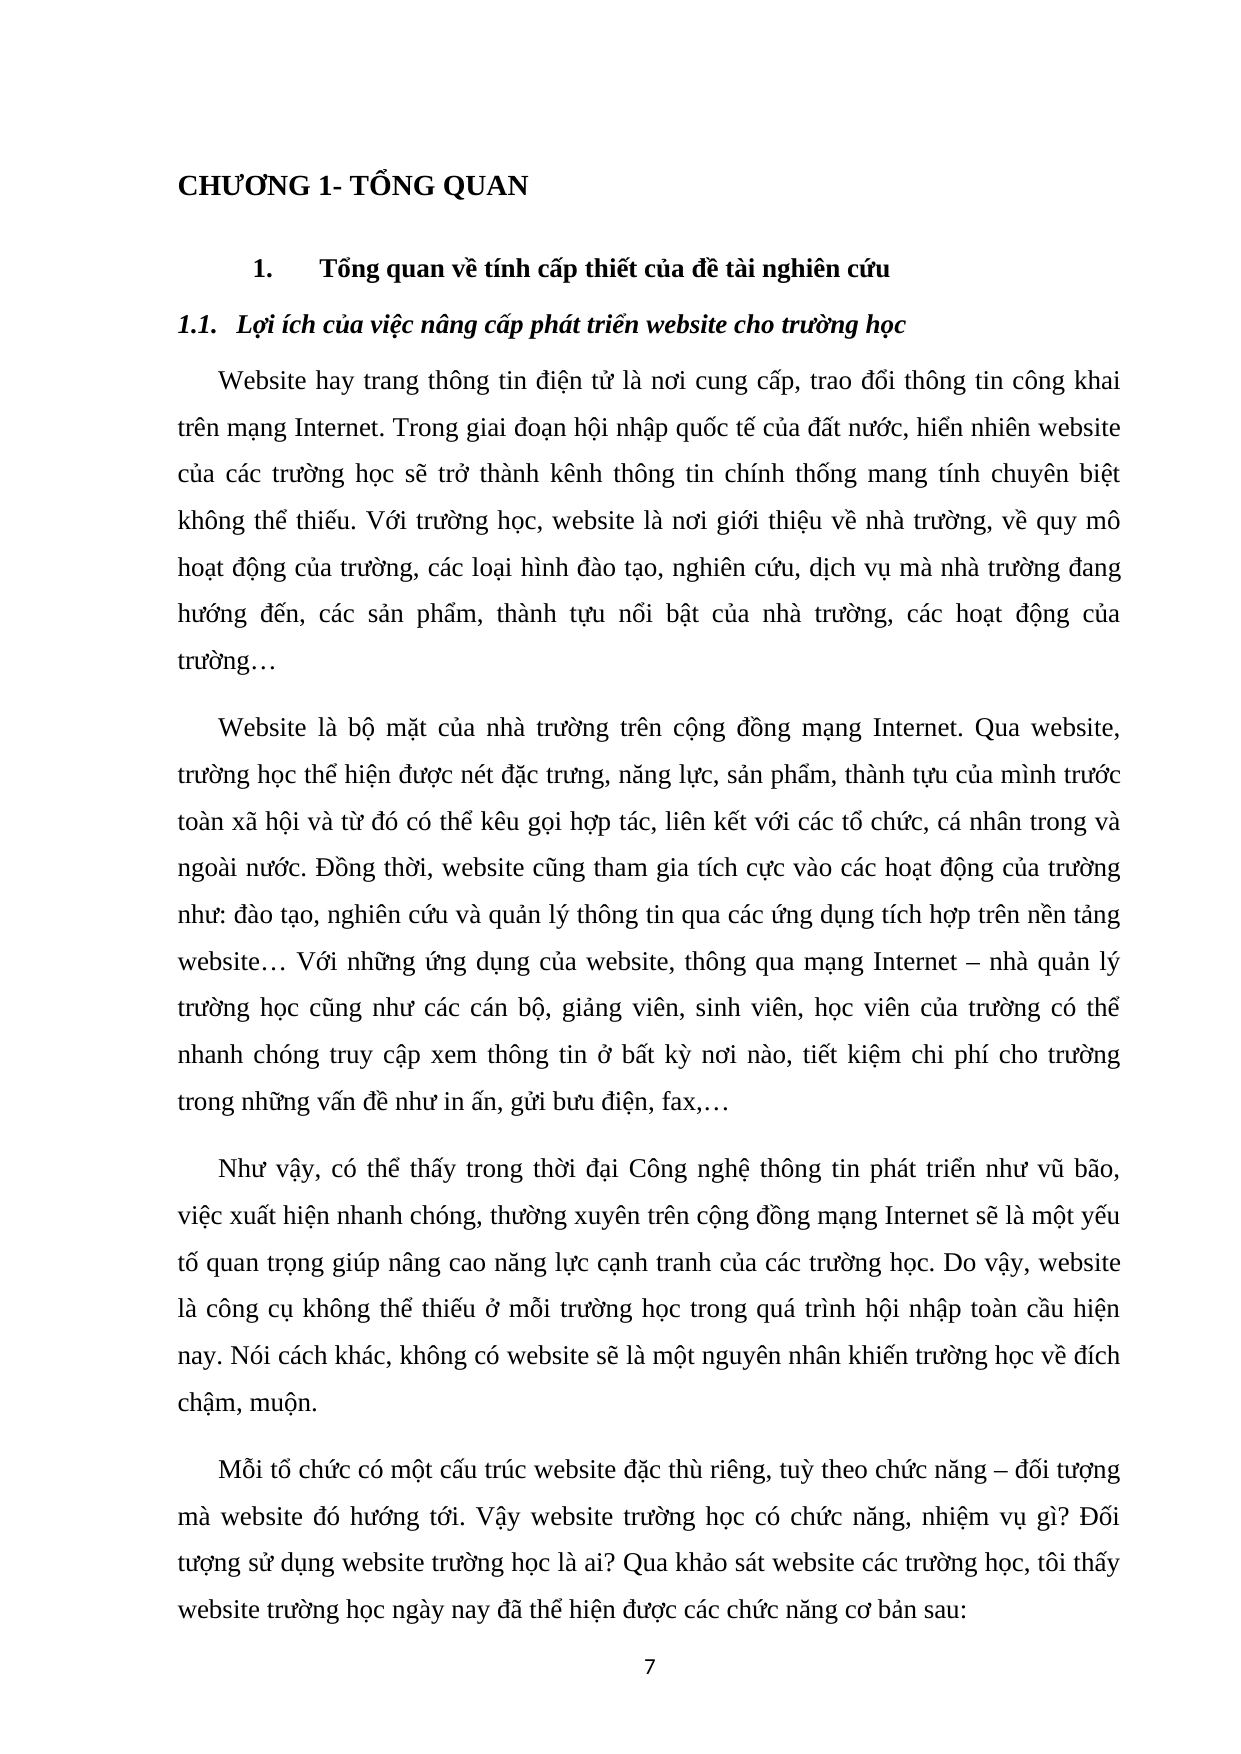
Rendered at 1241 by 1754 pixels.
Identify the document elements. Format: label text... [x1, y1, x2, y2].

text Tổng quan về tính cấp thiết của đề tài nghiên cứu [252, 252, 1122, 283]
text Website hay trang thông tin điện tử là nơi cung cấp, trao đổi thông tin công khai trên mạng Internet. Trong giai đoạn hội nhập quốc tế của đất nước, hiển nhiên website của các trường học sẽ trở thành kênh thông tin chính thống mang tính chuyên biệt không thể thiếu. Với trường học, website là nơi giới thiệu về nhà trường, về quy mô hoạt động của trường, các loại hình đào tạo, nghiên cứu, dịch vụ mà nhà trường đang hướng đến, các sản phẩm, thành tựu nổi bật của nhà trường, các hoạt động của trường… [177, 364, 1122, 675]
text Mỗi tổ chức có một cấu trúc website đặc thù riêng, tuỳ theo chức năng – đối tượng mà website đó hướng tới. Vậy website trường học có chức năng, nhiệm vụ gì? Đối tượng sử dụng website trường học là ai? Qua khảo sát website các trường học, tôi thấy website trường học ngày nay đã thể hiện được các chức năng cơ bản sau: [177, 1453, 1122, 1624]
text Như vậy, có thể thấy trong thời đại Công nghệ thông tin phát triển như vũ bão, việc xuất hiện nhanh chóng, thường xuyên trên cộng đồng mạng Internet sẽ là một yếu tố quan trọng giúp nâng cao năng lực cạnh tranh của các trường học. Do vậy, website là công cụ không thể thiếu ở mỗi trường học trong quá trình hội nhập toàn cầu hiện nay. Nói cách khác, không có website sẽ là một nguyên nhân khiến trường học về đích chậm, muộn. [177, 1152, 1122, 1417]
text Chương 1- TỔNG QUAN [177, 168, 1122, 202]
list Lợi ích của việc nâng cấp phát triển website cho trường học [177, 308, 1122, 339]
text Website là bộ mặt của nhà trường trên cộng đồng mạng Internet. Qua website, trường học thể hiện được nét đặc trưng, năng lực, sản phẩm, thành tựu của mình trước toàn xã hội và từ đó có thể kêu gọi hợp tác, liên kết với các tổ chức, cá nhân trong và ngoài nước. Đồng thời, website cũng tham gia tích cực vào các hoạt động của trường như: đào tạo, nghiên cứu và quản lý thông tin qua các ứng dụng tích hợp trên nền tảng website… Với những ứng dụng của website, thông qua mạng Internet – nhà quản lý trường học cũng như các cán bộ, giảng viên, sinh viên, học viên của trường có thể nhanh chóng truy cập xem thông tin ở bất kỳ nơi nào, tiết kiệm chi phí cho trường trong những vấn đề như in ấn, gửi bưu điện, fax,… [177, 711, 1122, 1116]
